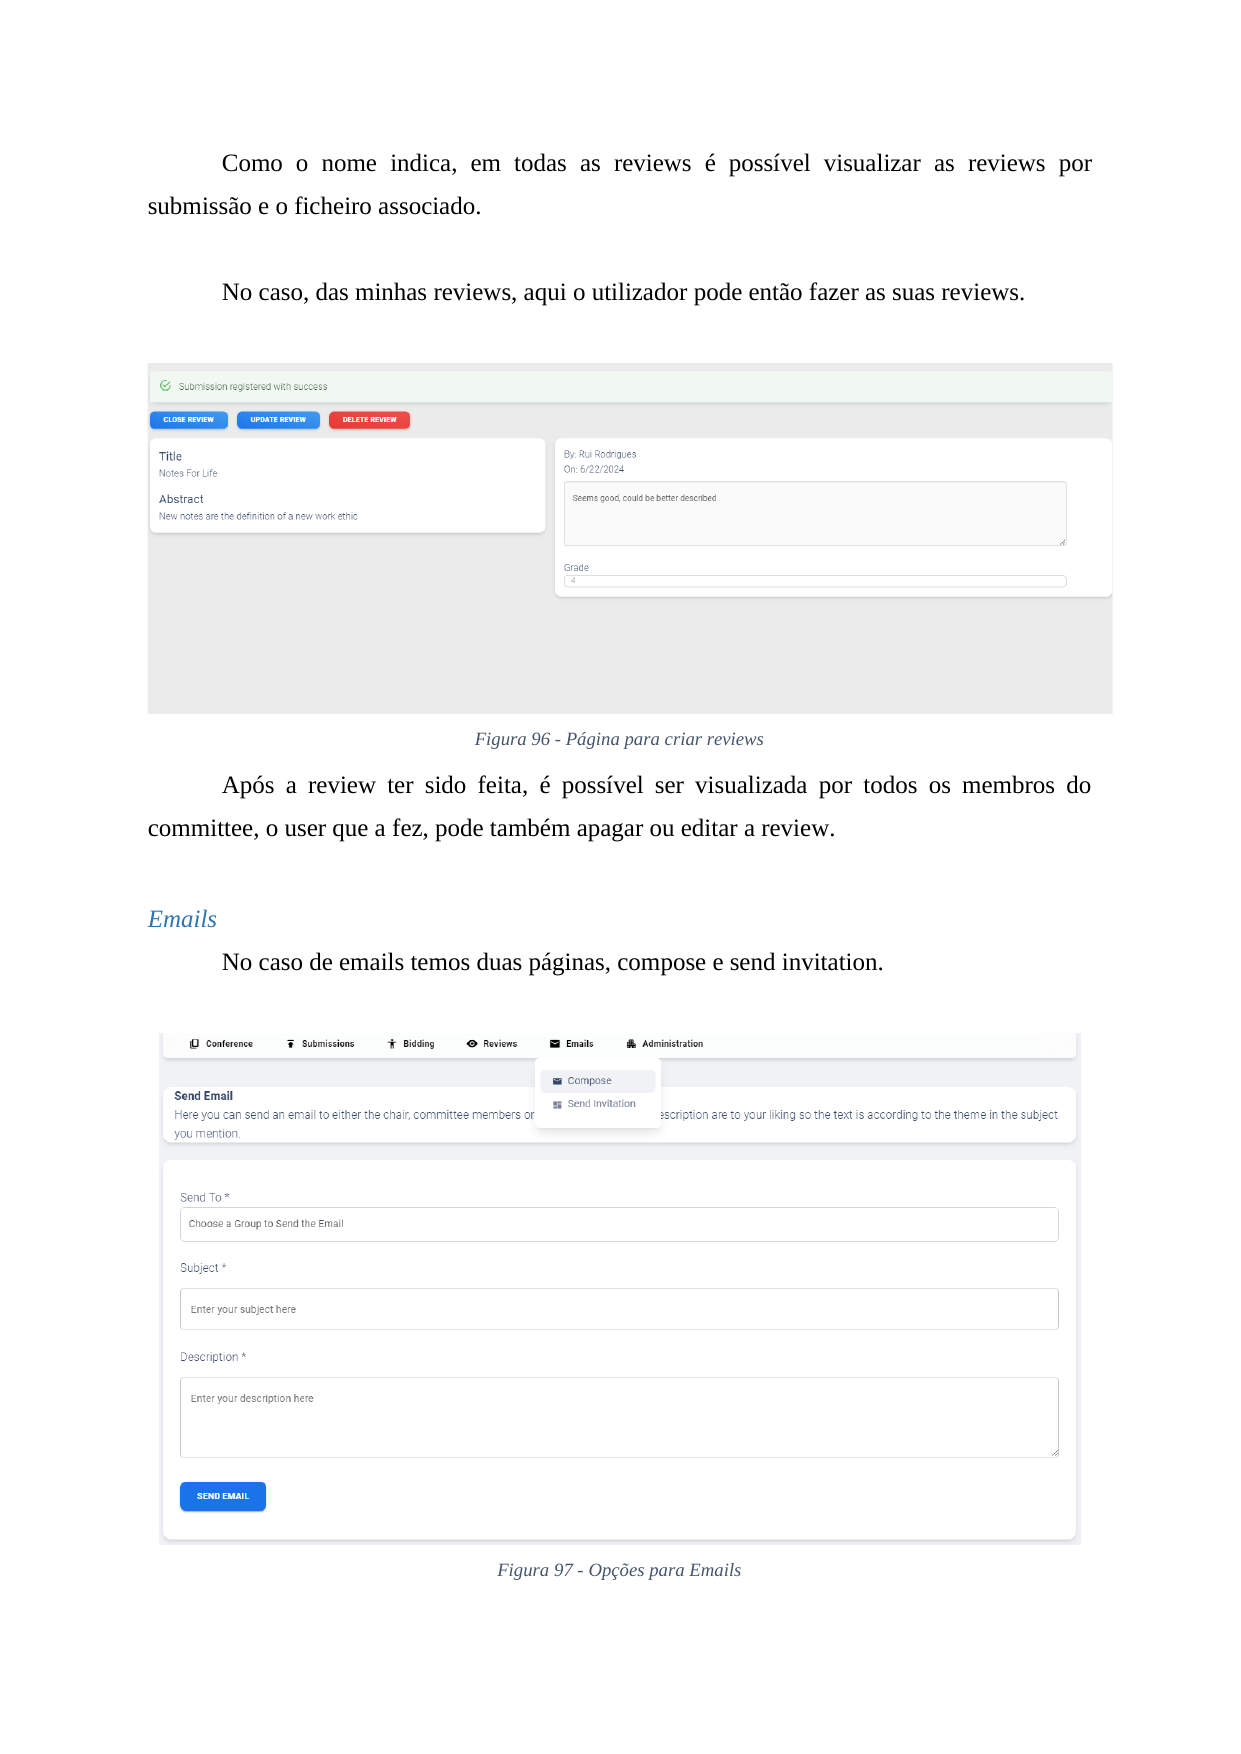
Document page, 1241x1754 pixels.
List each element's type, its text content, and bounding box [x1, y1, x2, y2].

subtitle Emails [148, 904, 1092, 932]
text Figura 97 - Opções para Emails [148, 1559, 1092, 1580]
text No caso de emails temos duas páginas, compose e send invitation. [148, 947, 1092, 976]
text Figura 96 - Página para criar reviews [148, 728, 1092, 749]
text Como o nome indica, em todas as reviews é possível visualizar as reviews por submissão e o ficheiro associado. [148, 148, 1092, 219]
picture [147, 363, 1113, 714]
picture [159, 1033, 1082, 1545]
text Após a review ter sido feita, é possível ser visualizada por todos os membros do committee, o user que a fez, pode também apagar ou editar a review. [148, 770, 1092, 842]
text No caso, das minhas reviews, aqui o utilizador pode então fazer as suas reviews. [148, 277, 1092, 306]
